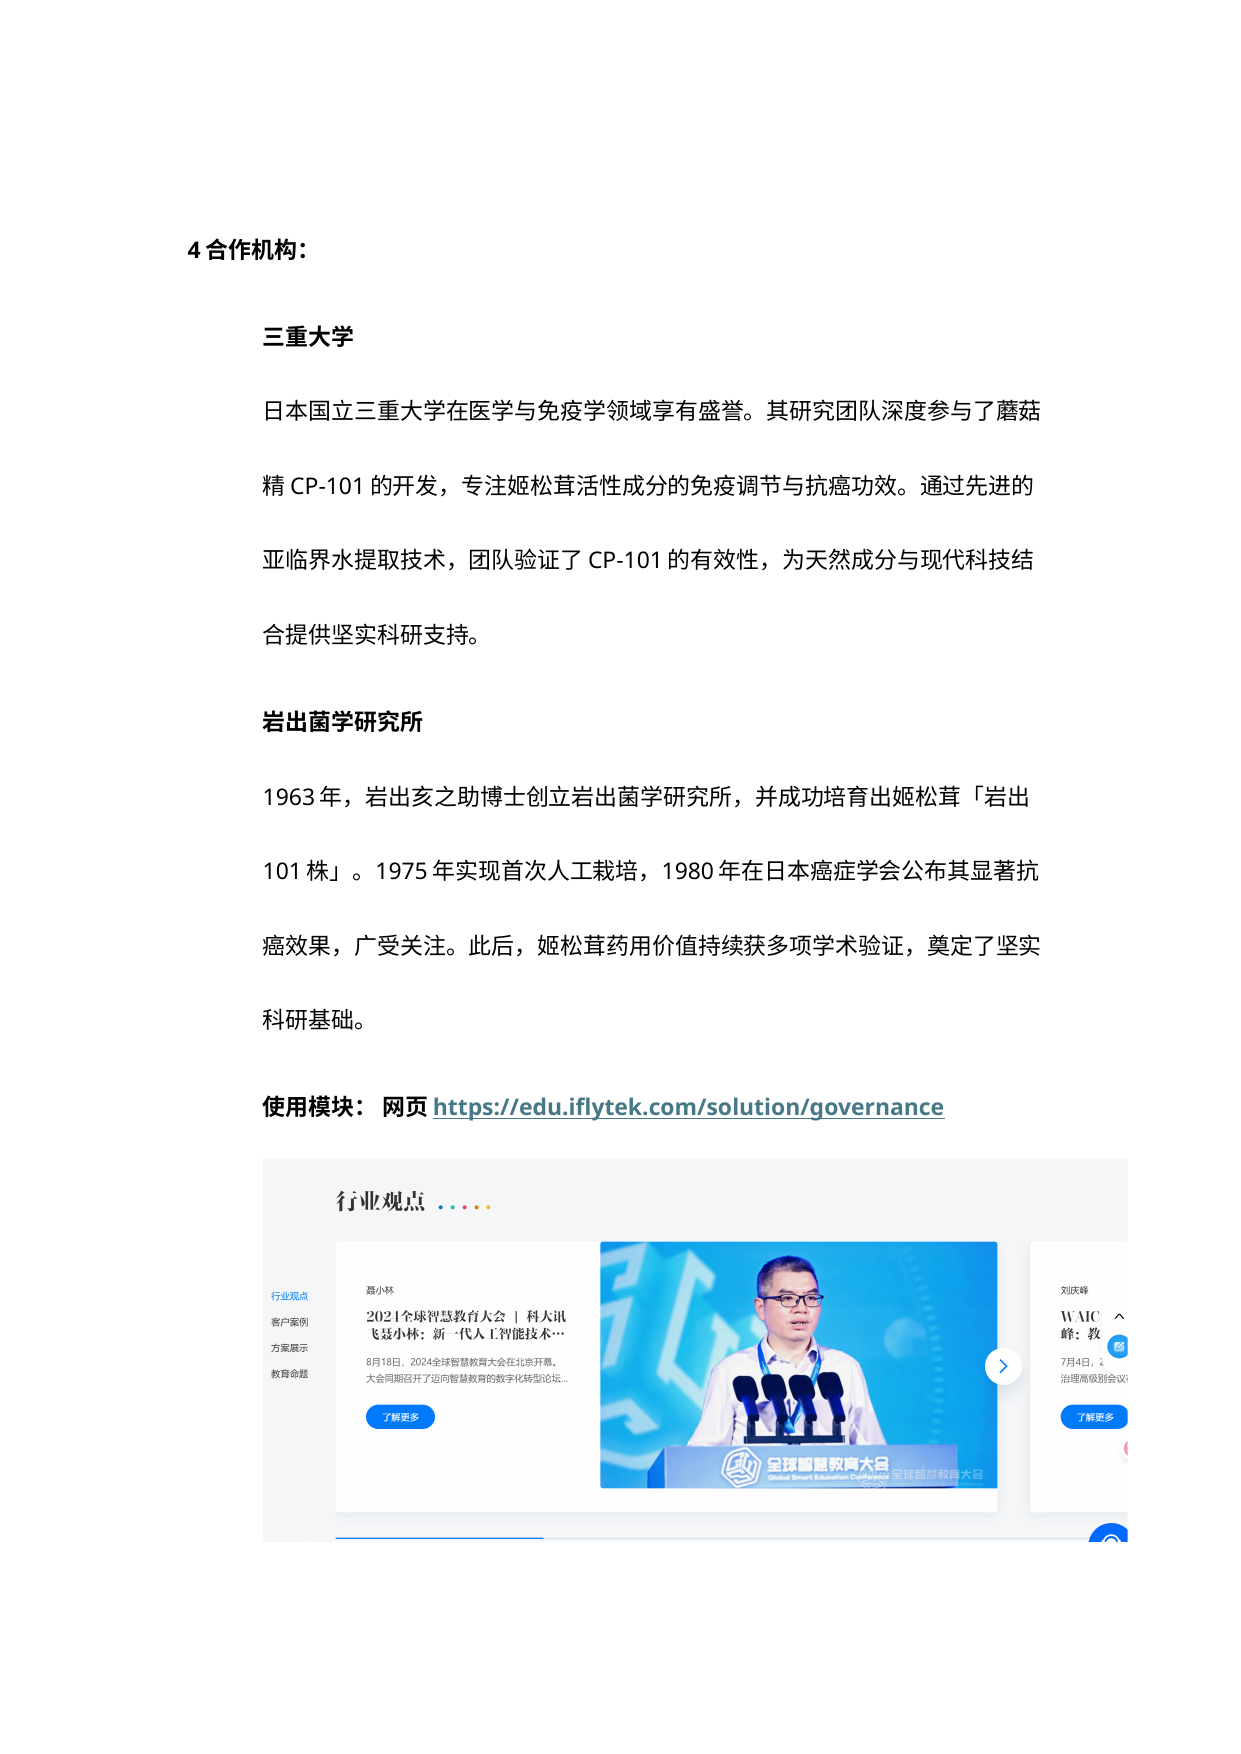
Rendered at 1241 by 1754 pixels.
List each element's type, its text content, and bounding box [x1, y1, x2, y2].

text 使用模块： 网页https://edu.iflytek.com/solution/governance [262, 1073, 1053, 1138]
text 岩出菌学研究所 1963年，岩出亥之助博士创立岩出菌学研究所，并成功培育出姬松茸「岩出101株」。1975年实现首次人工栽培，1980年在日本癌症学会公布其显著抗癌效果，广受关注。此后，姬松茸药用价值持续获多项学术验证，奠定了坚实科研基础。 [262, 688, 1053, 1052]
picture [262, 1159, 1128, 1542]
text 三重大学 日本国立三重大学在医学与免疫学领域享有盛誉。其研究团队深度参与了蘑菇精CP-101的开发，专注姬松茸活性成分的免疫调节与抗癌功效。通过先进的亚临界水提取技术，团队验证了CP-101的有效性，为天然成分与现代科技结合提供坚实科研支持。 [262, 302, 1053, 666]
text 4合作机构： [187, 216, 1053, 281]
